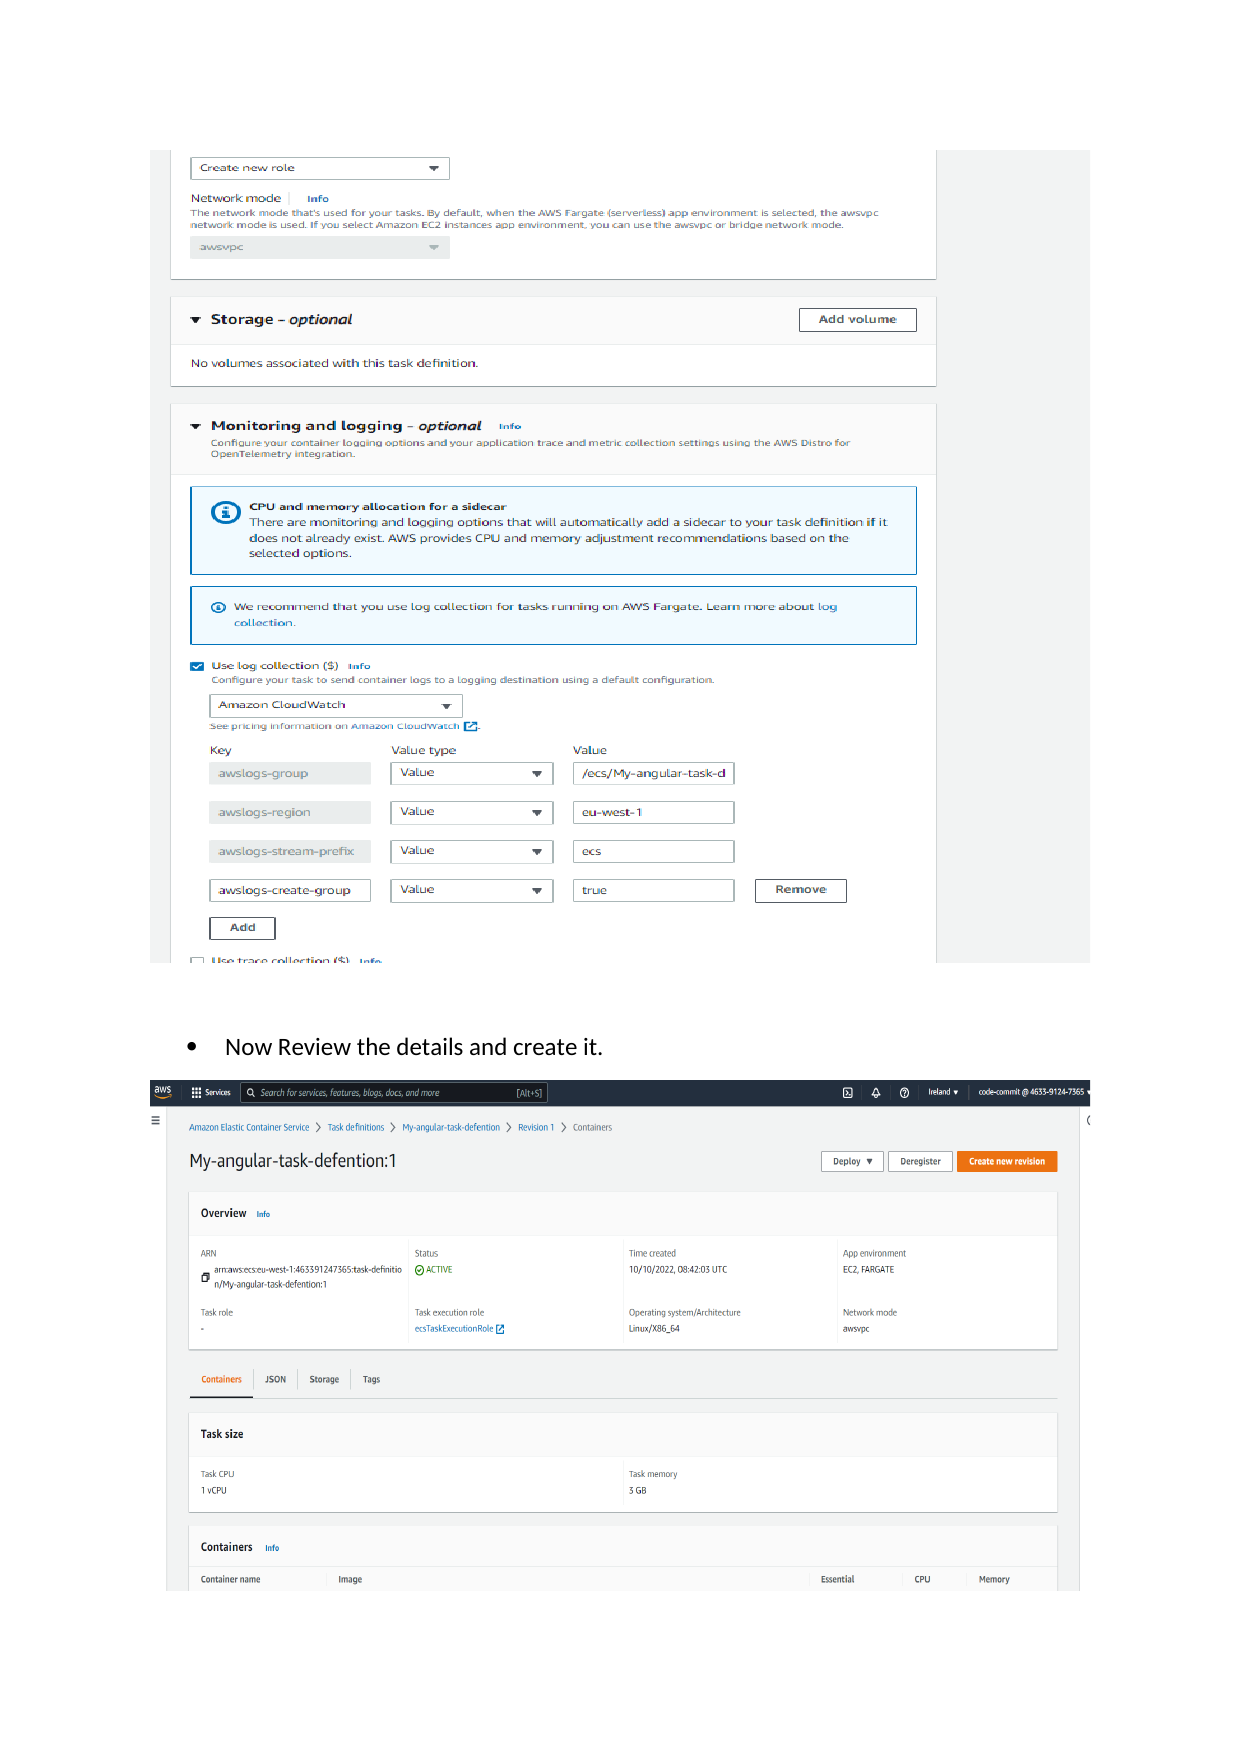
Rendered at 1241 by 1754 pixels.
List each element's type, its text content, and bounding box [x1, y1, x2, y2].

list Now Review the details and create it. [187, 1031, 1090, 1061]
picture [150, 1080, 1091, 1591]
picture [150, 150, 1091, 963]
